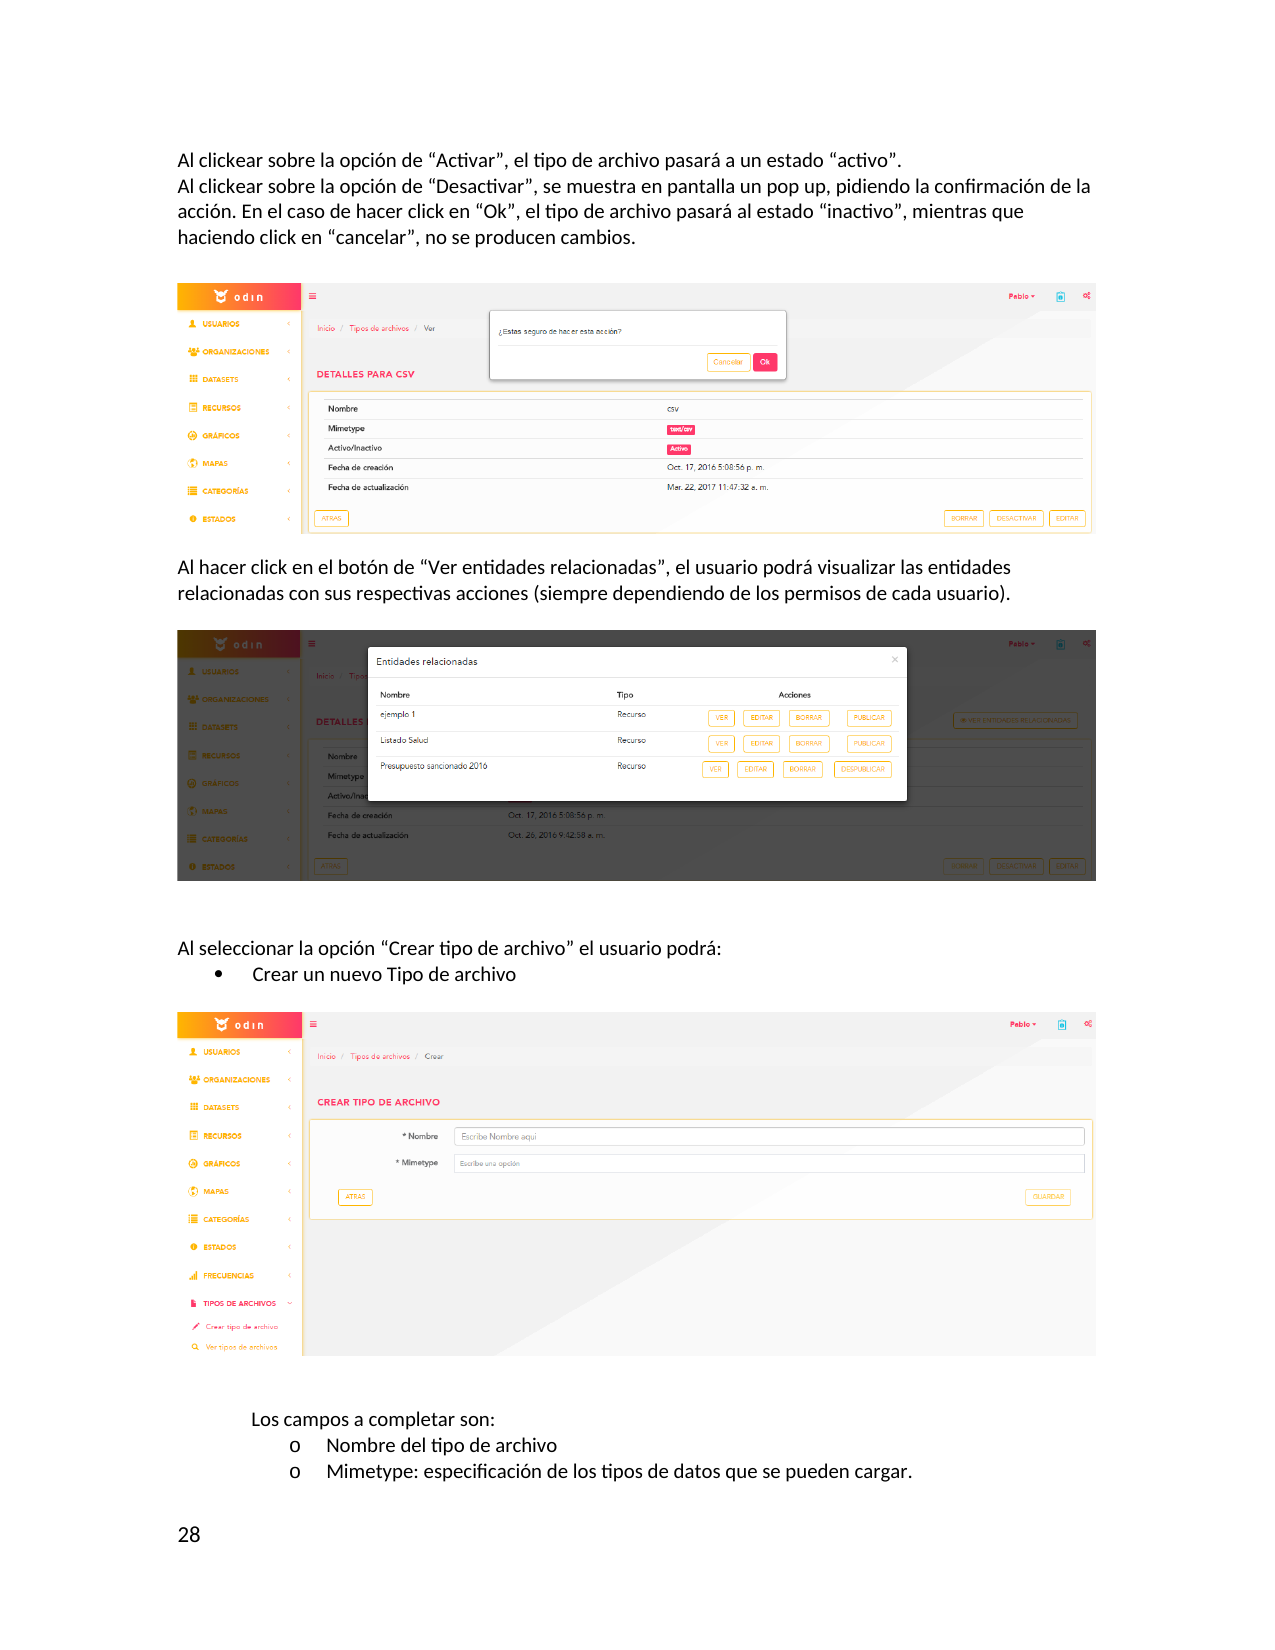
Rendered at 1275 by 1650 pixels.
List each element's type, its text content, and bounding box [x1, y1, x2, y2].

text Los campos a completar son: [251, 1407, 1098, 1432]
list Mimetype: especificación de los tipos de datos que se pueden cargar. [288, 1458, 1098, 1485]
list Nombre del tipo de archivo [288, 1432, 1098, 1458]
text Al seleccionar la opción “Crear tipo de archivo” el usuario podrá: [177, 936, 1098, 961]
text Al clickear sobre la opción de “Activar”, el tipo de archivo pasará a un estado “activo”. [177, 148, 1098, 173]
text Al hacer click en el botón de “Ver entidades relacionadas”, el usuario podrá visualizar las entidades relacionadas con sus respectivas acciones (siempre dependiendo de los permisos de cada usuario). [177, 503, 1098, 605]
picture [177, 1012, 1095, 1356]
picture [177, 630, 1095, 881]
text Al clickear sobre la opción de “Desactivar”, se muestra en pantalla un pop up, pidiendo la confirmación de la acción. En el caso de hacer click en “Ok”, el tipo de archivo pasará al estado “inactivo”, mientras que haciendo click en “cancelar”, no se producen cambios. [177, 173, 1098, 249]
picture [177, 283, 1095, 534]
